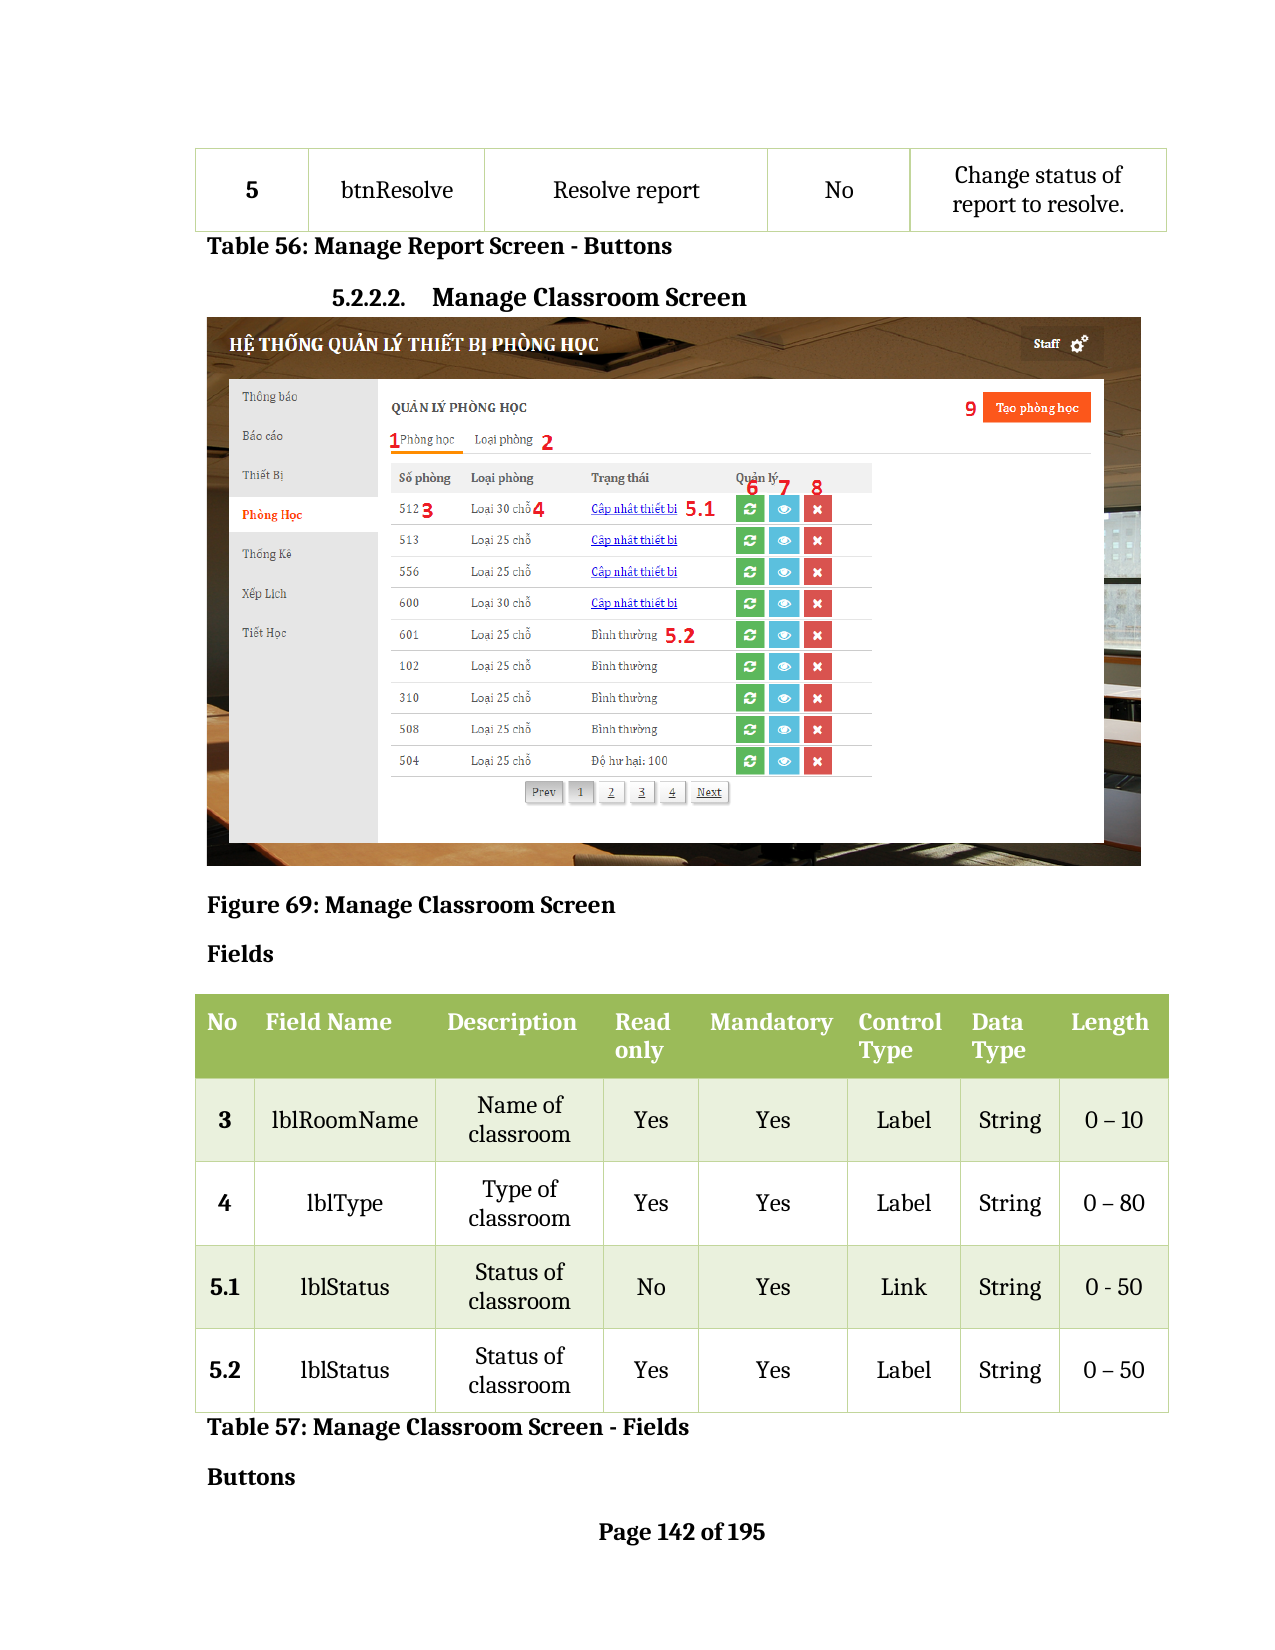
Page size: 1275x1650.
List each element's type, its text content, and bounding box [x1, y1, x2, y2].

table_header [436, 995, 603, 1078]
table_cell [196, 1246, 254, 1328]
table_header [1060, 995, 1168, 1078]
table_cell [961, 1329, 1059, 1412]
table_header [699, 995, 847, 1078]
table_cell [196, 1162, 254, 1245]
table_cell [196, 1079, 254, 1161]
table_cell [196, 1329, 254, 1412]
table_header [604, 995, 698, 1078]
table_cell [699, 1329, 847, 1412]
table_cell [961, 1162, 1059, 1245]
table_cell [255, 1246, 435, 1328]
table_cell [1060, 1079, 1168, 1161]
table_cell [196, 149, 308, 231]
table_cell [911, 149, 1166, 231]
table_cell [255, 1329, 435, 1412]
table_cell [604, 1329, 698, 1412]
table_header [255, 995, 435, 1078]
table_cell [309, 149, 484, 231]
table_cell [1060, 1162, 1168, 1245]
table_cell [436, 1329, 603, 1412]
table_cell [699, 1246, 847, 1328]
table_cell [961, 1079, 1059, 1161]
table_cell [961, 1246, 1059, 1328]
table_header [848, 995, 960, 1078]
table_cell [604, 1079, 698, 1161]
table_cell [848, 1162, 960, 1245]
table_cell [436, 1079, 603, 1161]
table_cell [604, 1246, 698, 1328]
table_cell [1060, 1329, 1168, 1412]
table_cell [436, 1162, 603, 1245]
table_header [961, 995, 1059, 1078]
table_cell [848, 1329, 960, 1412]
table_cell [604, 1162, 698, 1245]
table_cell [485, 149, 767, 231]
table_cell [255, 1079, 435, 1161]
list Manage Classroom Screen [332, 282, 1157, 313]
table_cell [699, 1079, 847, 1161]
picture [206, 317, 1141, 866]
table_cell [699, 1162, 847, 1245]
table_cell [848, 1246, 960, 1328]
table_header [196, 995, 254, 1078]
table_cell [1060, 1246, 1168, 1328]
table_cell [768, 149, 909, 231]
text Fields [207, 940, 1157, 969]
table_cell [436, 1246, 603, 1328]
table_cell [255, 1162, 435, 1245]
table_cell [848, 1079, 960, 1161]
text Buttons [207, 1462, 1157, 1491]
